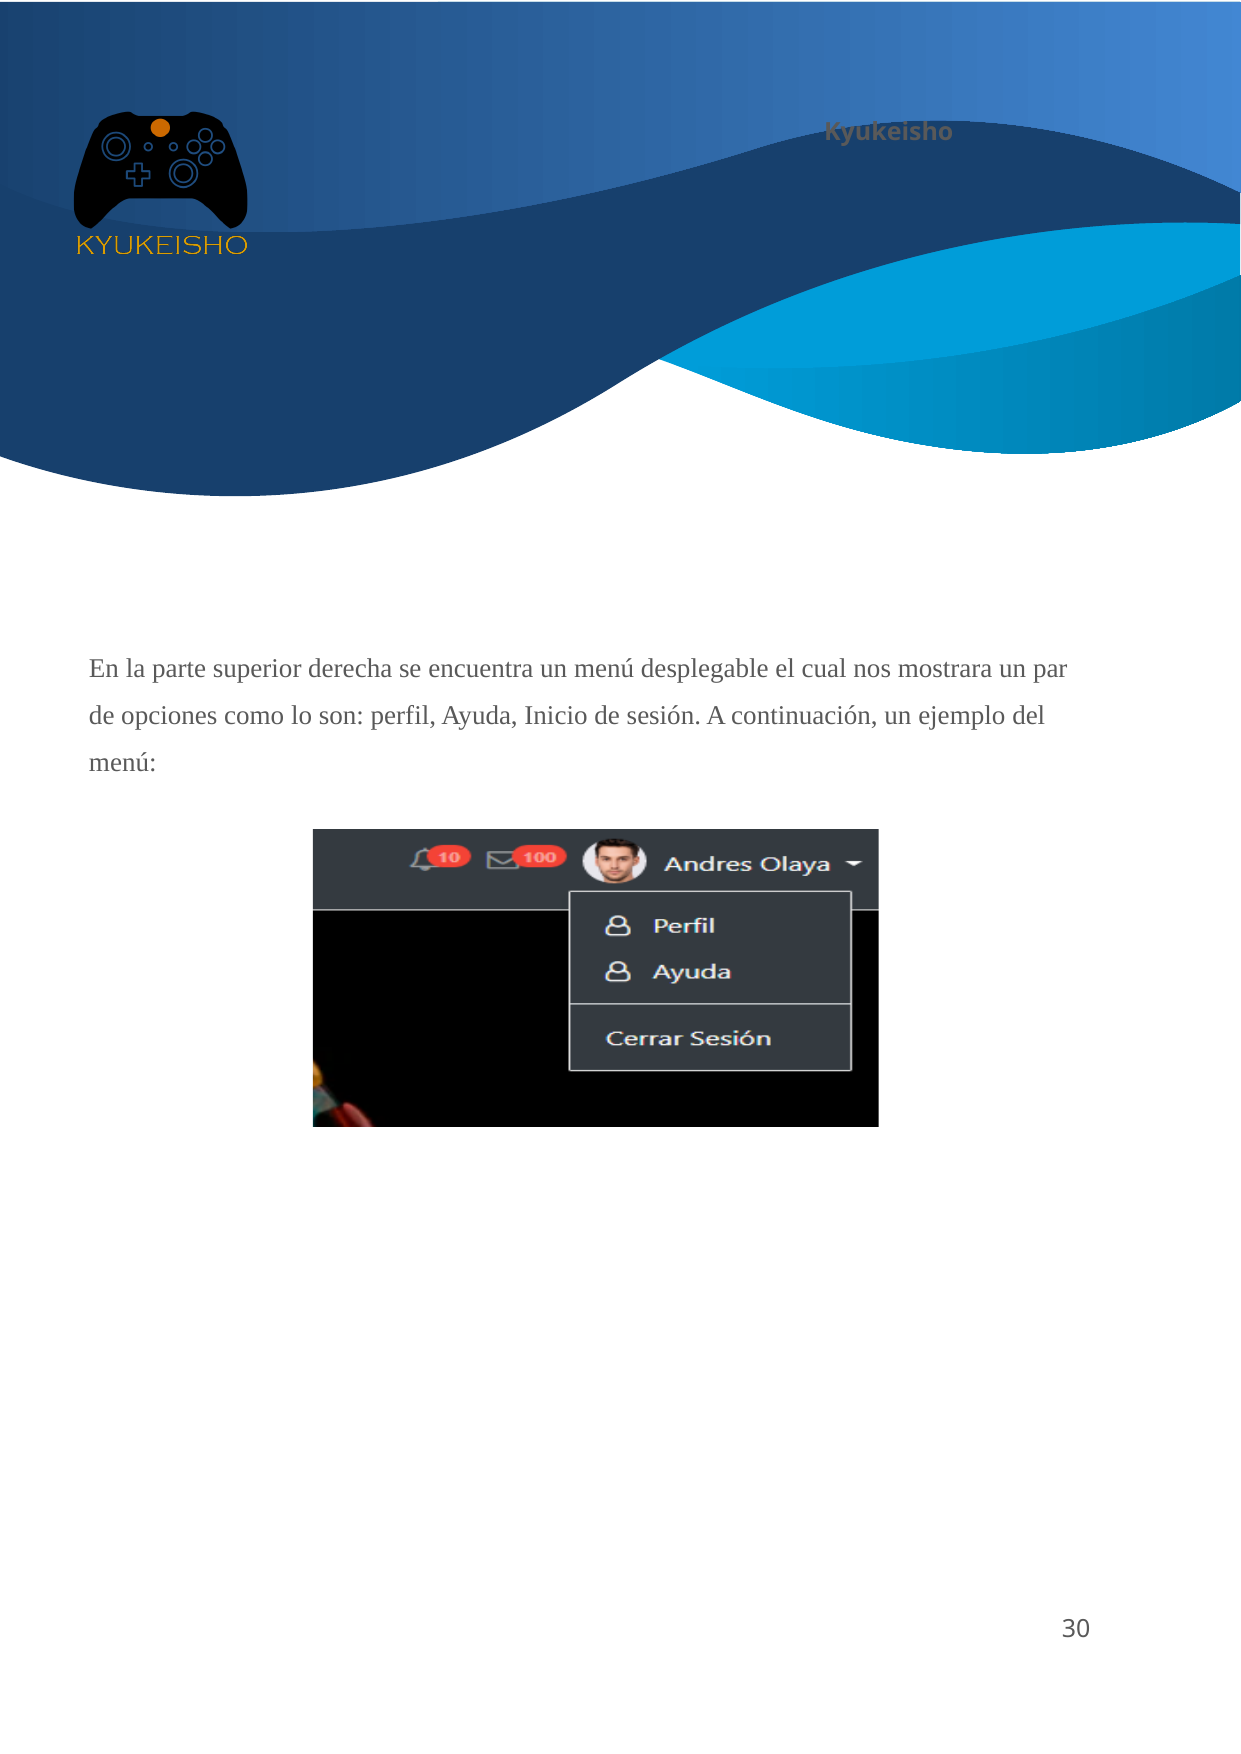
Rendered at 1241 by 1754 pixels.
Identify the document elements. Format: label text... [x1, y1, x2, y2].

picture [312, 829, 879, 1127]
text En la parte superior derecha se encuentra un menú desplegable el cual nos mostrara un par de opciones como lo son: perfil, Ayuda, Inicio de sesión. A continuación, un ejemplo del menú: [89, 652, 1090, 777]
picture [73, 83, 248, 257]
